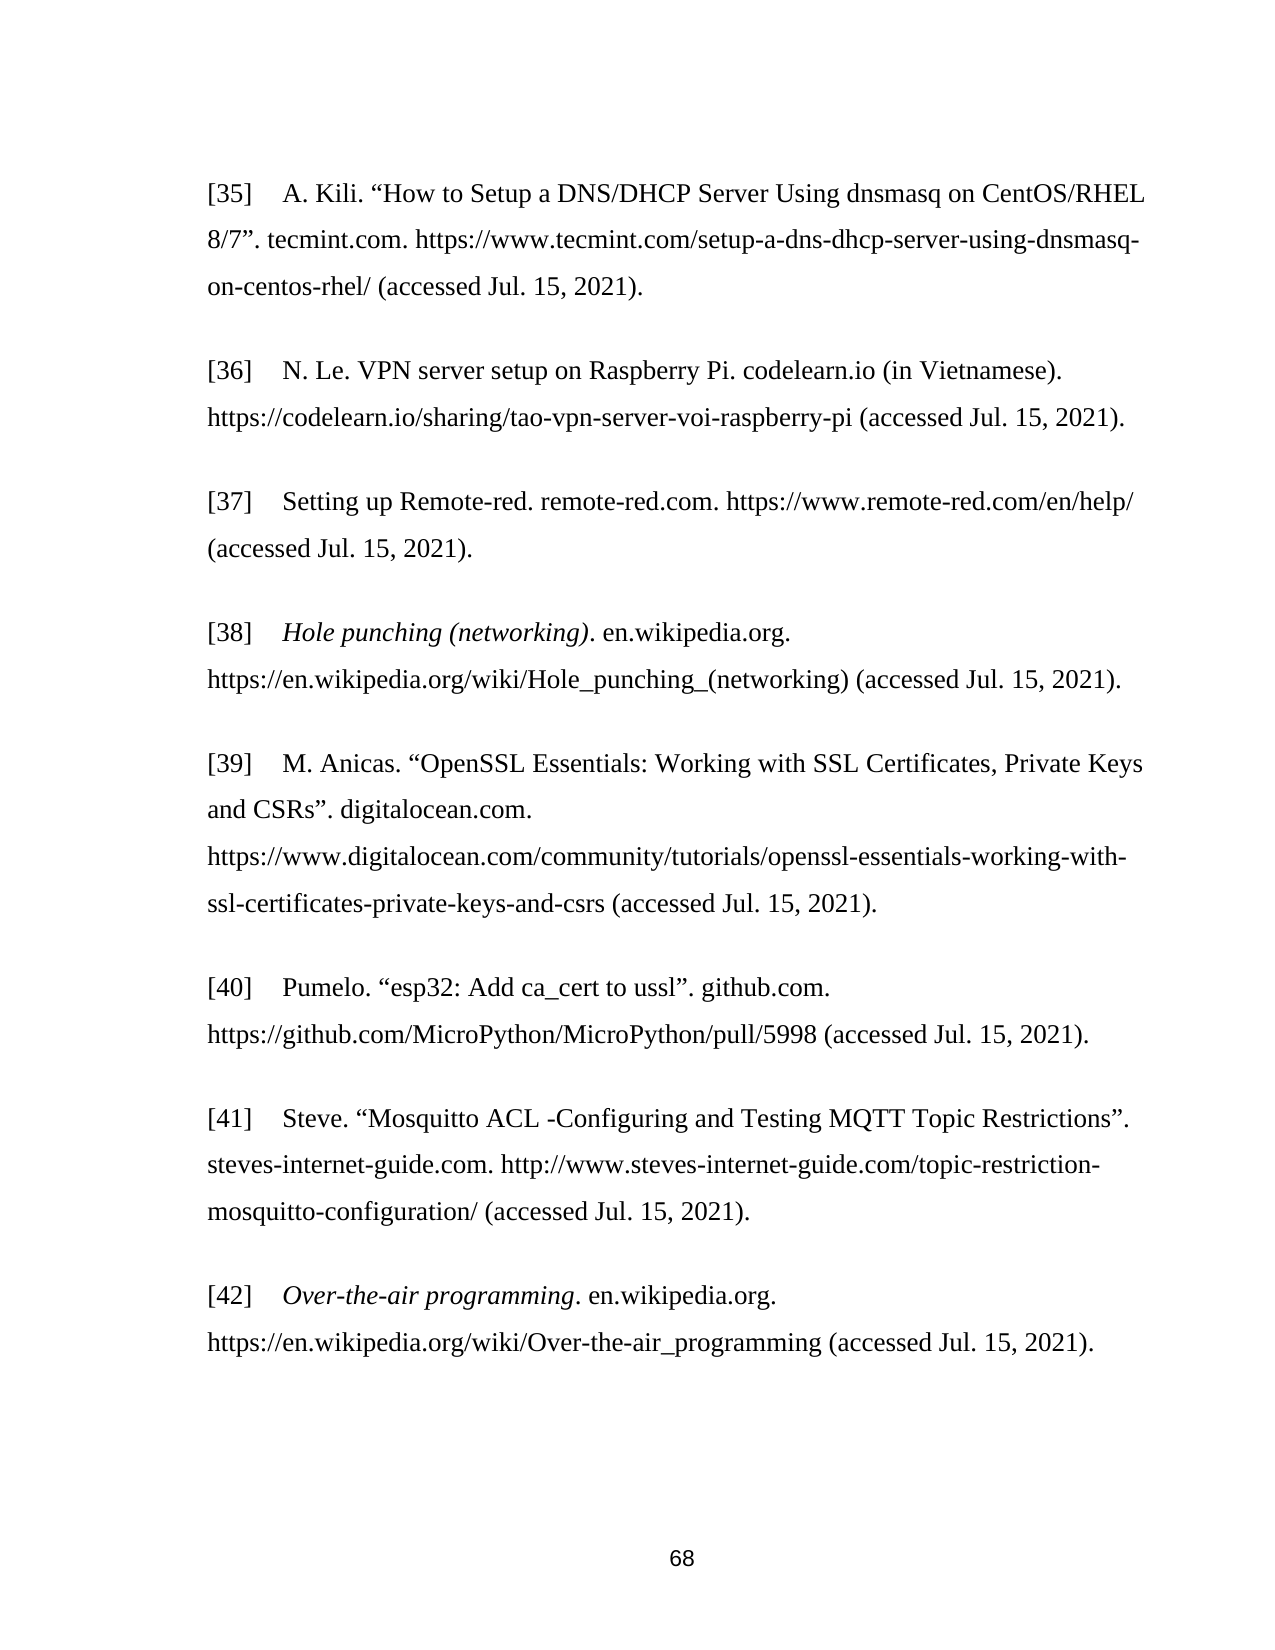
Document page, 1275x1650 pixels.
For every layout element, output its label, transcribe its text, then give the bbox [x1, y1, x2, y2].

subtitle [38] Hole punching (networking). en.wikipedia.org. https://en.wikipedia.org/wiki/Hole_punching_(networking) (accessed Jul. 15, 2021). [207, 616, 1157, 694]
subtitle [39] M. Anicas. “OpenSSL Essentials: Working with SSL Certificates, Private Keys and CSRs”. digitalocean.com. https://www.digitalocean.com/community/tutorials/openssl-essentials-working-with-ssl-certificates-private-keys-and-csrs (accessed Jul. 15, 2021). [207, 747, 1157, 918]
subtitle [37] Setting up Remote-red. remote-red.com. https://www.remote-red.com/en/help/ (accessed Jul. 15, 2021). [207, 485, 1157, 563]
subtitle [42] Over-the-air programming. en.wikipedia.org. https://en.wikipedia.org/wiki/Over-the-air_programming (accessed Jul. 15, 2021). [207, 1279, 1157, 1357]
subtitle [41] Steve. “Mosquitto ACL -Configuring and Testing MQTT Topic Restrictions”. steves-internet-guide.com. http://www.steves-internet-guide.com/topic-restriction-mosquitto-configuration/ (accessed Jul. 15, 2021). [207, 1102, 1157, 1226]
subtitle [40] Pumelo. “esp32: Add ca_cert to ussl”. github.com. https://github.com/MicroPython/MicroPython/pull/5998 (accessed Jul. 15, 2021). [207, 971, 1157, 1049]
subtitle [35] A. Kili. “How to Setup a DNS/DHCP Server Using dnsmasq on CentOS/RHEL 8/7”. tecmint.com. https://www.tecmint.com/setup-a-dns-dhcp-server-using-dnsmasq-on-centos-rhel/ (accessed Jul. 15, 2021). [207, 177, 1157, 301]
subtitle [36] N. Le. VPN server setup on Raspberry Pi. codelearn.io (in Vietnamese). https://codelearn.io/sharing/tao-vpn-server-voi-raspberry-pi (accessed Jul. 15, 2021). [207, 354, 1157, 432]
